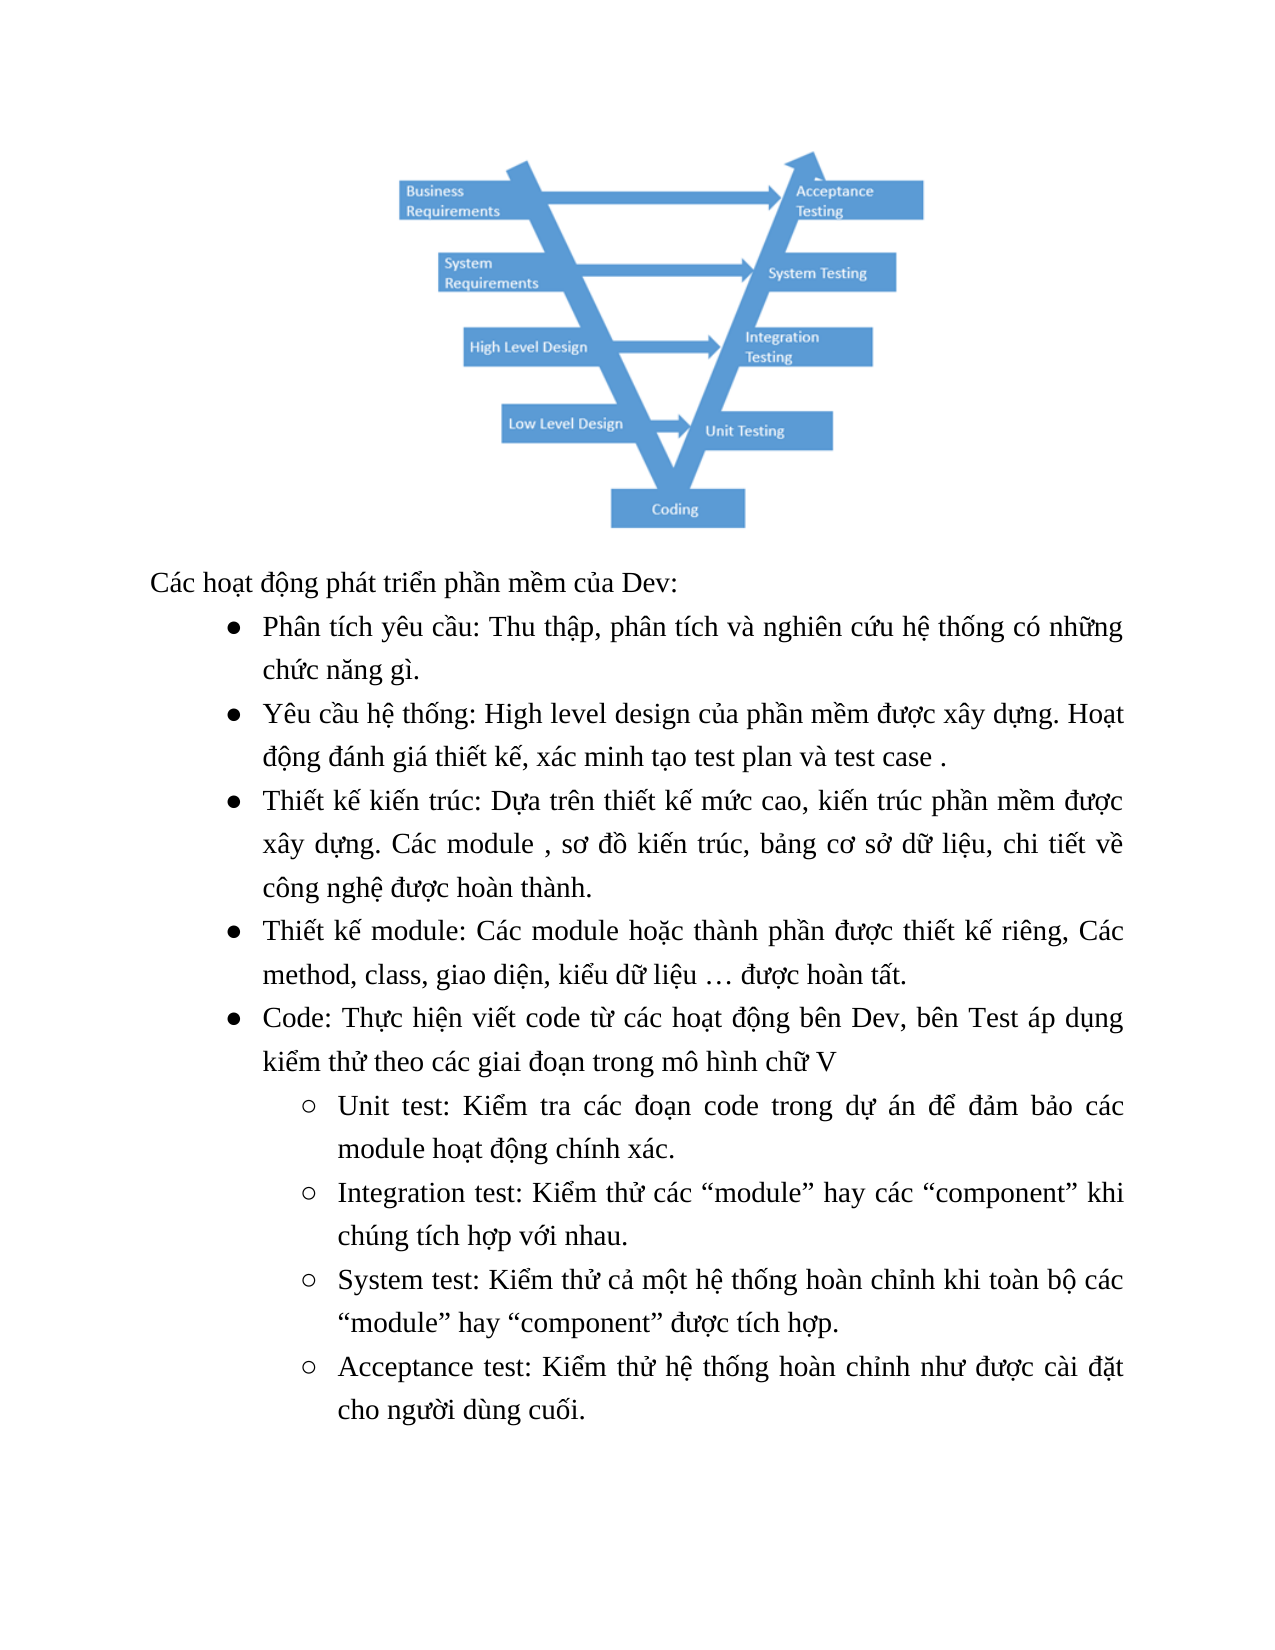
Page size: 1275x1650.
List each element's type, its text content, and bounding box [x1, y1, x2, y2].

text Các hoạt động phát triển phần mềm của Dev: [150, 565, 1125, 599]
text ● Thiết kế kiến trúc: Dựa trên thiết kế mức cao, kiến trúc phần mềm được xây dựng. Các module , sơ đồ kiến trúc, bảng cơ sở dữ liệu, chi tiết về công nghệ được hoàn thành. [225, 783, 1125, 903]
text ○ Unit test: Kiểm tra các đoạn code trong dự án để đảm bảo các module hoạt động chính xác. [300, 1088, 1125, 1165]
text ● Yêu cầu hệ thống: High level design của phần mềm được xây dựng. Hoạt động đánh giá thiết kế, xác minh tạo test plan và test case . [225, 696, 1125, 773]
text ● Code: Thực hiện viết code từ các hoạt động bên Dev, bên Test áp dụng kiểm thử theo các giai đoạn trong mô hình chữ V [225, 1001, 1125, 1078]
text ○ Integration test: Kiểm thử các “module” hay các “component” khi chúng tích hợp với nhau. [300, 1175, 1125, 1252]
text ○ Acceptance test: Kiểm thử hệ thống hoàn chỉnh như được cài đặt cho người dùng cuối. [300, 1349, 1125, 1426]
picture [386, 150, 933, 533]
text ○ System test: Kiểm thử cả một hệ thống hoàn chỉnh khi toàn bộ các “module” hay “component” được tích hợp. [300, 1262, 1125, 1339]
text ● Phân tích yêu cầu: Thu thập, phân tích và nghiên cứu hệ thống có những chức năng gì. [225, 609, 1125, 686]
text ● Thiết kế module: Các module hoặc thành phần được thiết kế riêng, Các method, class, giao diện, kiểu dữ liệu … được hoàn tất. [225, 913, 1125, 991]
